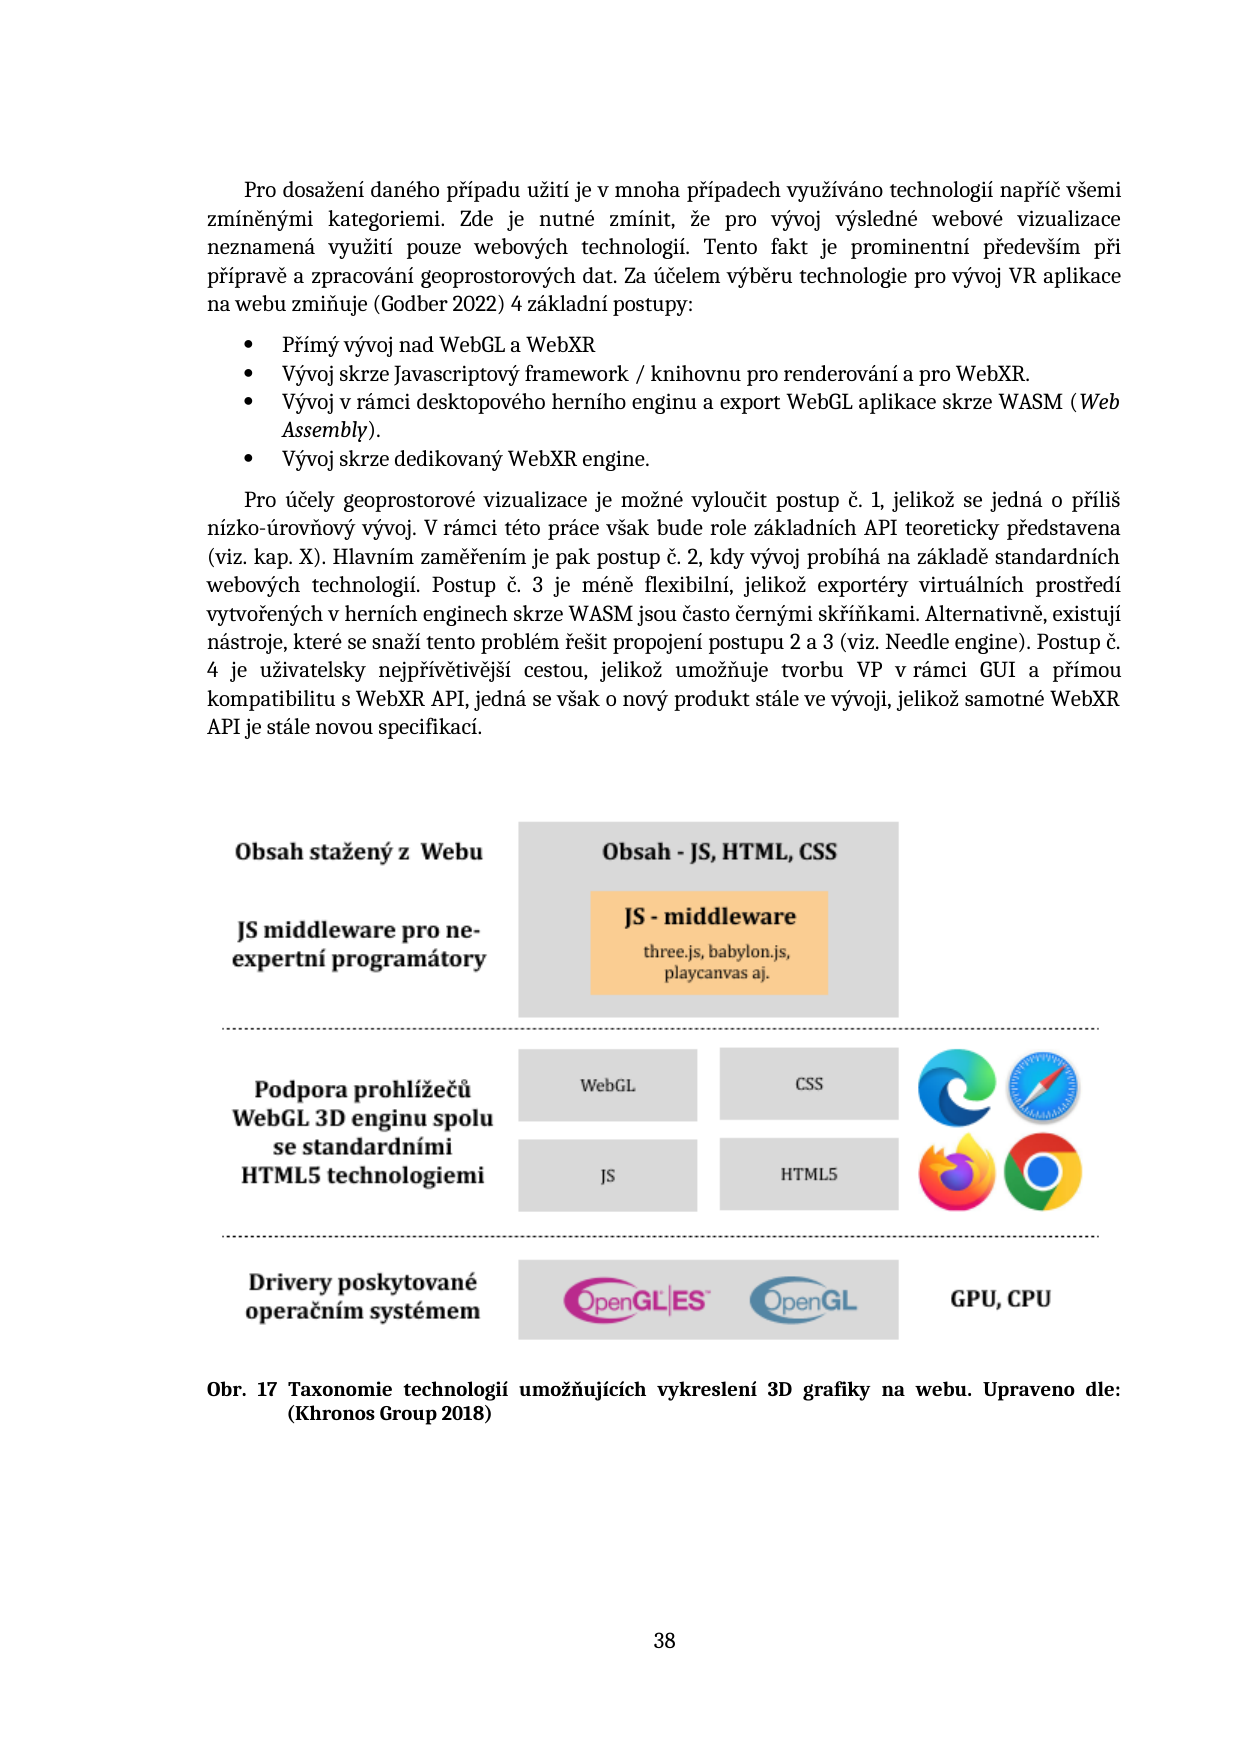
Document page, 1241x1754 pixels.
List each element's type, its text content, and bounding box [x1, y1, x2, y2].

picture [206, 796, 1123, 1364]
list Vývoj v rámci desktopového herního enginu a export WebGL aplikace skrze WASM (Web Assembly). [244, 389, 1122, 443]
text Pro dosažení daného případu užití je v mnoha případech využíváno technologií napříč všemi zmíněnými kategoriemi. Zde je nutné zmínit, že pro vývoj výsledné webové vizualizace neznamená využití pouze webových technologií. Tento fakt je prominentní především při přípravě a zpracování geoprostorových dat. Za účelem výběru technologie pro vývoj VR aplikace na webu zmiňuje (Godber 2022) 4 základní postupy: [207, 177, 1122, 317]
text Pro účely geoprostorové vizualizace je možné vyloučit postup č. 1, jelikož se jedná o příliš nízko-úrovňový vývoj. V rámci této práce však bude role základních API teoreticky představena (viz. kap. X). Hlavním zaměřením je pak postup č. 2, kdy vývoj probíhá na základě standardních webových technologií. Postup č. 3 je méně flexibilní, jelikož exportéry virtuálních prostředí vytvořených v herních enginech skrze WASM jsou často černými skříňkami. Alternativně, existují nástroje, které se snaží tento problém řešit propojení postupu 2 a 3 (viz. Needle engine). Postup č. 4 je uživatelsky nejpřívětivější cestou, jelikož umožňuje tvorbu VP v rámci GUI a přímou kompatibilitu s WebXR API, jedná se však o nový produkt stále ve vývoji, jelikož samotné WebXR API je stále novou specifikací. [207, 487, 1122, 740]
list Vývoj skrze dedikovaný WebXR engine. [244, 446, 1122, 472]
text Obr. 17 Taxonomie technologií umožňujících vykreslení 3D grafiky na webu. Upraveno dle: (Khronos Group 2018) [207, 1378, 1122, 1426]
list Vývoj skrze Javascriptový framework / knihovnu pro renderování a pro WebXR. [244, 360, 1122, 387]
list Přímý vývoj nad WebGL a WebXR [244, 332, 1122, 358]
